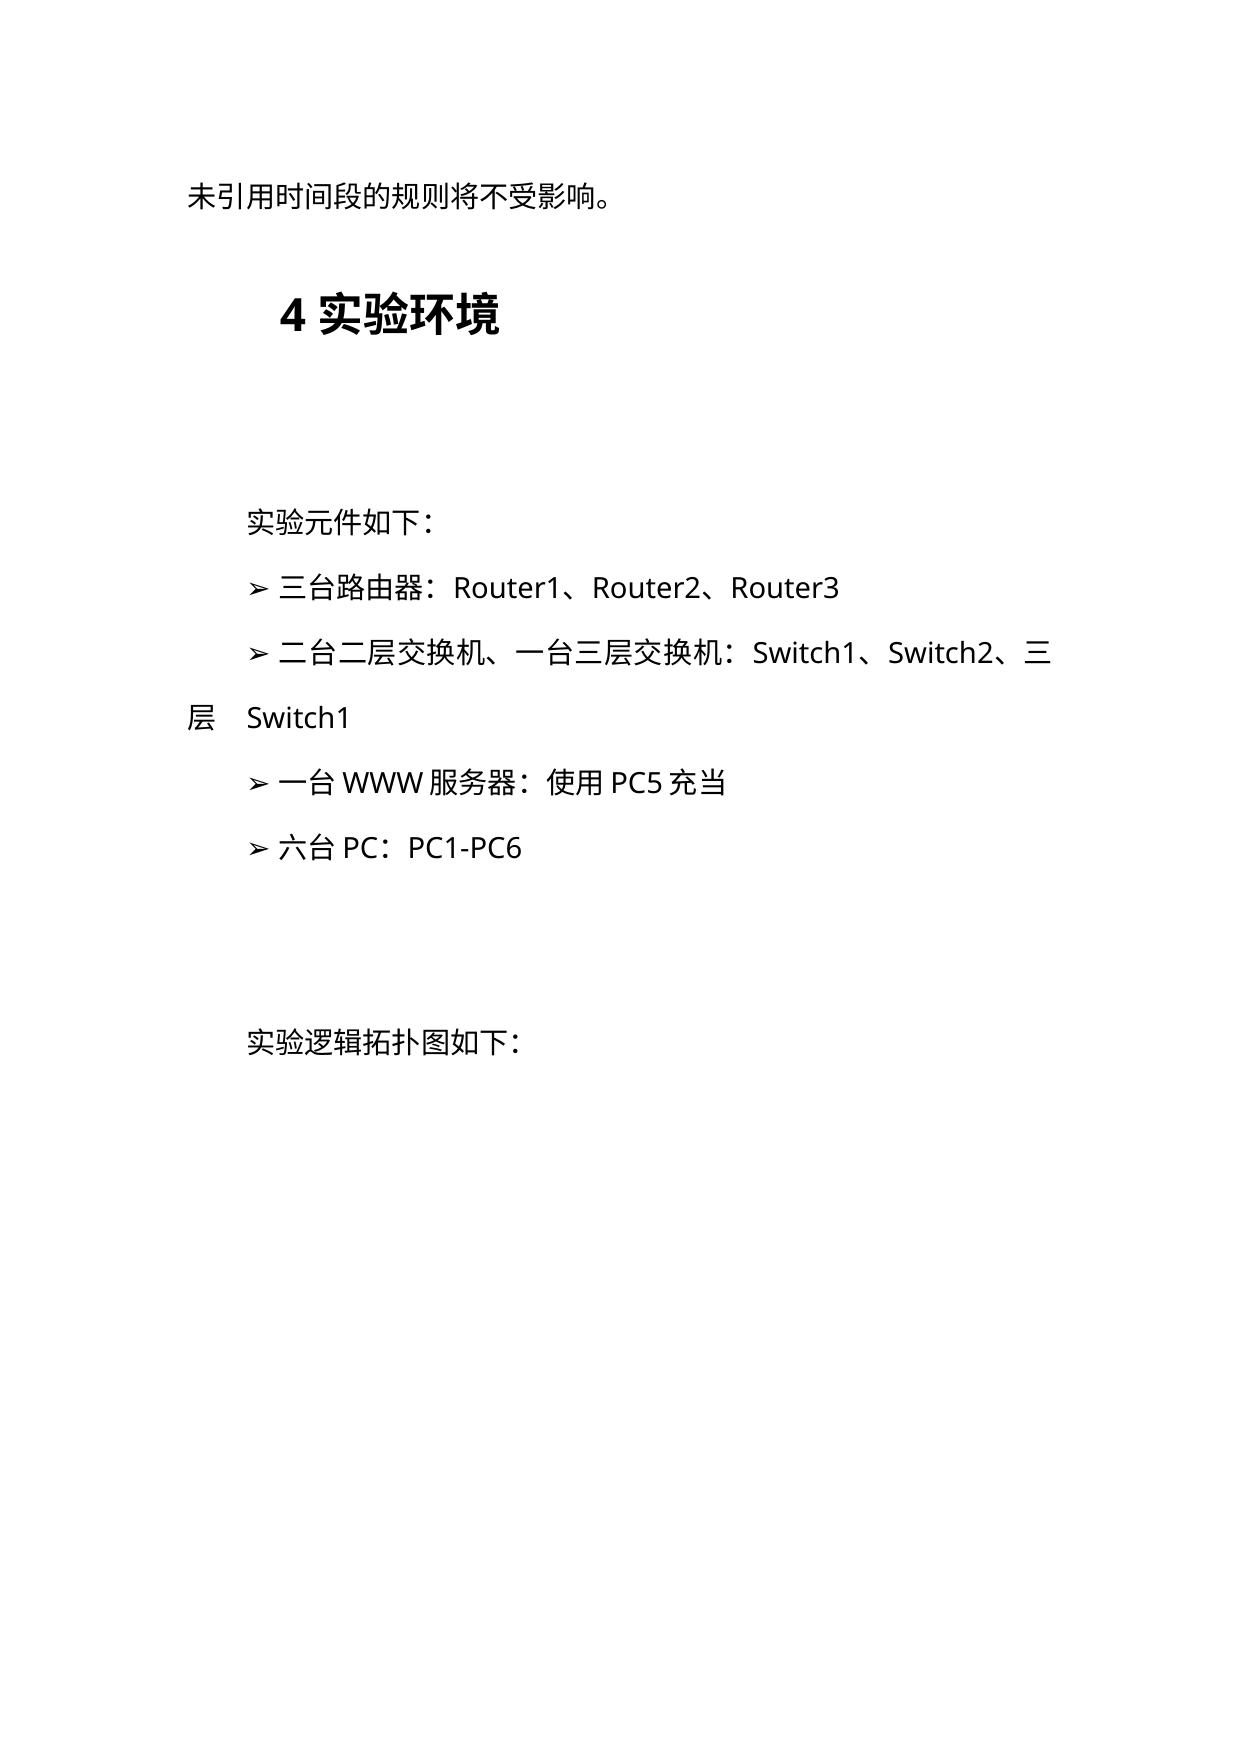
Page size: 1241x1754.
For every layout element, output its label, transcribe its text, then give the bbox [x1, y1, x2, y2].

text ➢ 三台路由器：Router1、Router2、Router3 [187, 553, 1053, 618]
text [187, 162, 1053, 227]
subtitle 4 实验环境 [187, 262, 1053, 360]
text ➢ 二台二层交换机、一台三层交换机：Switch1、Switch2、三层 Switch1 [187, 618, 1053, 748]
text ➢ 六台PC：PC1-PC6 [187, 813, 1053, 878]
text 实验元件如下： [187, 488, 1053, 553]
text 实验逻辑拓扑图如下： [187, 1008, 1053, 1073]
text ➢ 一台WWW服务器：使用PC5充当 [187, 748, 1053, 813]
